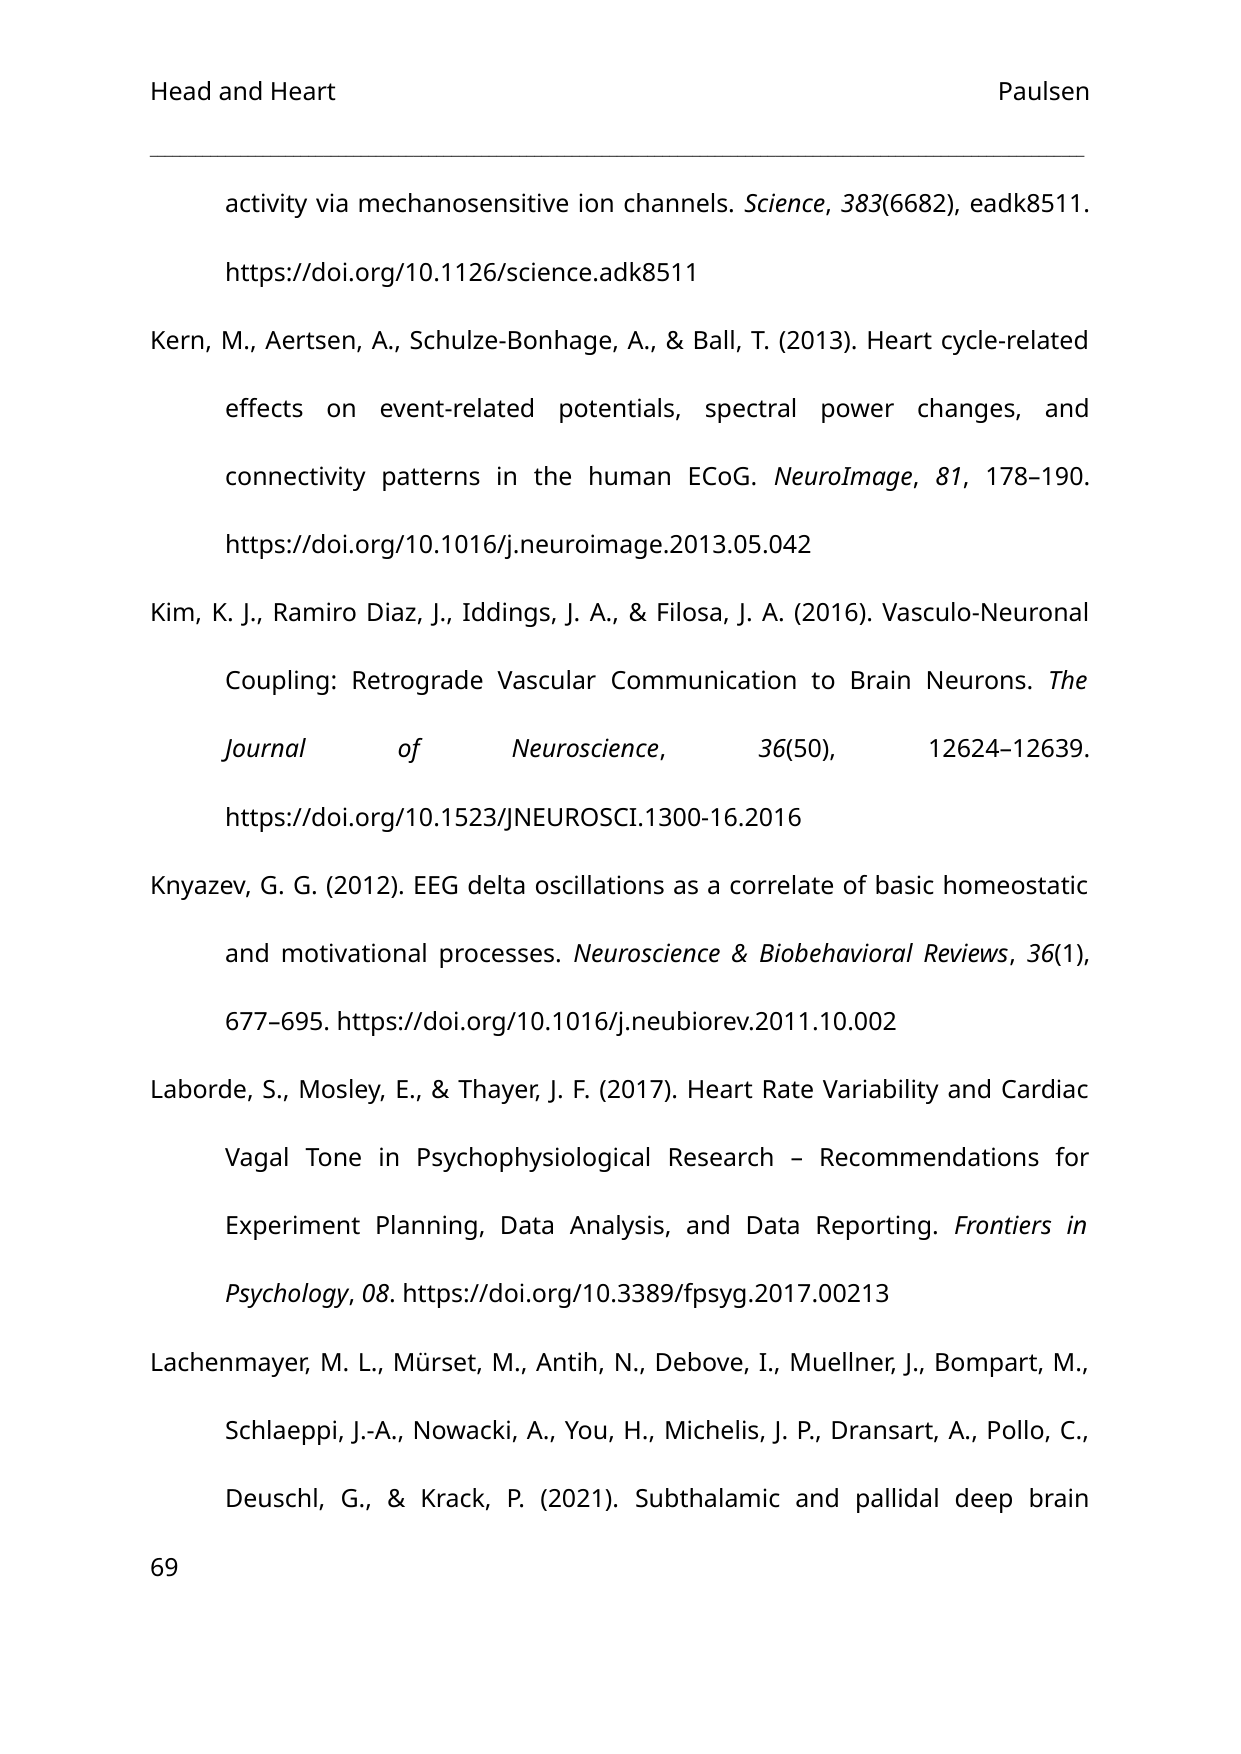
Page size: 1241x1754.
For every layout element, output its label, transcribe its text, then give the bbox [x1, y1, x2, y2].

text Knyazev, G. G. (2012). EEG delta oscillations as a correlate of basic homeostatic and motivational processes. Neuroscience & Biobehavioral Reviews, 36(1), 677–695. https://doi.org/10.1016/j.neubiorev.2011.10.002 [150, 867, 1090, 1038]
text Kern, M., Aertsen, A., Schulze-Bonhage, A., & Ball, T. (2013). Heart cycle-related effects on event-related potentials, spectral power changes, and connectivity patterns in the human ECoG. NeuroImage, 81, 178–190. https://doi.org/10.1016/j.neuroimage.2013.05.042 [150, 322, 1090, 561]
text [150, 186, 1090, 288]
text Laborde, S., Mosley, E., & Thayer, J. F. (2017). Heart Rate Variability and Cardiac Vagal Tone in Psychophysiological Research – Recommendations for Experiment Planning, Data Analysis, and Data Reporting. Frontiers in Psychology, 08. https://doi.org/10.3389/fpsyg.2017.00213 [150, 1072, 1090, 1310]
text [150, 1344, 1090, 1514]
text Kim, K. J., Ramiro Diaz, J., Iddings, J. A., & Filosa, J. A. (2016). Vasculo-Neuronal Coupling: Retrograde Vascular Communication to Brain Neurons. The Journal of Neuroscience, 36(50), 12624–12639. https://doi.org/10.1523/JNEUROSCI.1300-16.2016 [150, 595, 1090, 833]
